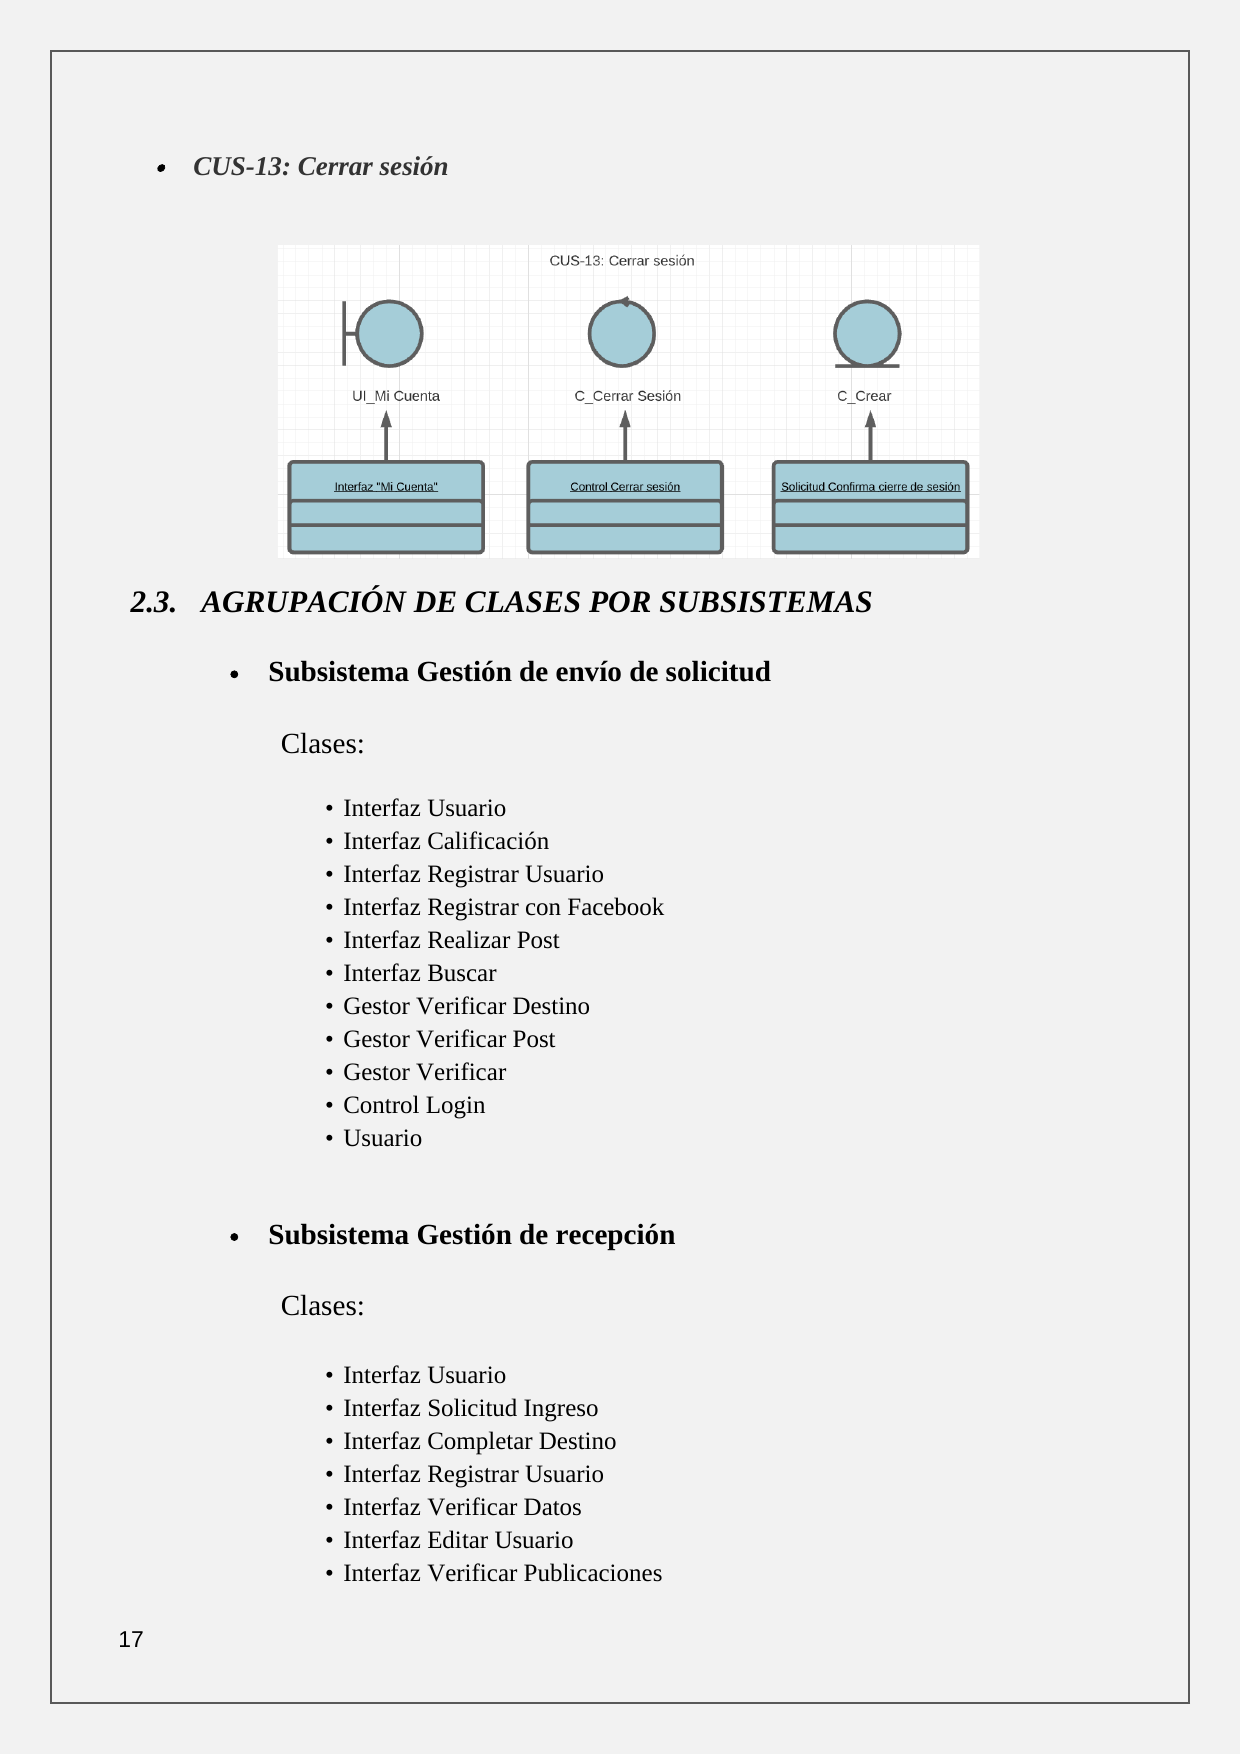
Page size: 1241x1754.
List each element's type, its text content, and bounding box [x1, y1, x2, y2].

text • Interfaz Verificar Datos [325, 1492, 1153, 1521]
picture [277, 245, 980, 559]
text • Interfaz Usuario [325, 793, 1153, 822]
text • Control Login [325, 1091, 1153, 1119]
text • Interfaz Realizar Post [325, 925, 1153, 954]
subtitle AGRUPACIÓN DE CLASES POR SUBSISTEMAS [177, 583, 1136, 619]
text • Interfaz Registrar Usuario [325, 1459, 1153, 1488]
text • Interfaz Registrar con Facebook [325, 892, 1153, 921]
text • Interfaz Registrar Usuario [325, 859, 1153, 888]
text • Interfaz Buscar [325, 958, 1153, 987]
text • Interfaz Editar Usuario [325, 1525, 1153, 1554]
text • Gestor Verificar Destino [325, 991, 1153, 1020]
text Clases: [281, 726, 1153, 759]
list Subsistema Gestión de recepción [231, 1217, 1153, 1251]
text • Interfaz Solicitud Ingreso [325, 1393, 1153, 1422]
list CUS-13: Cerrar sesión [156, 150, 1153, 181]
text • Interfaz Usuario [325, 1360, 1153, 1389]
text • Gestor Verificar Post [325, 1024, 1153, 1053]
text • Usuario [325, 1123, 1153, 1152]
text • Interfaz Completar Destino [325, 1426, 1153, 1455]
text • Interfaz Verificar Publicaciones [325, 1558, 1153, 1587]
text • Interfaz Calificación [325, 826, 1153, 855]
text • Gestor Verificar [325, 1057, 1153, 1086]
list Subsistema Gestión de envío de solicitud [231, 654, 1153, 688]
text Clases: [281, 1288, 1153, 1322]
